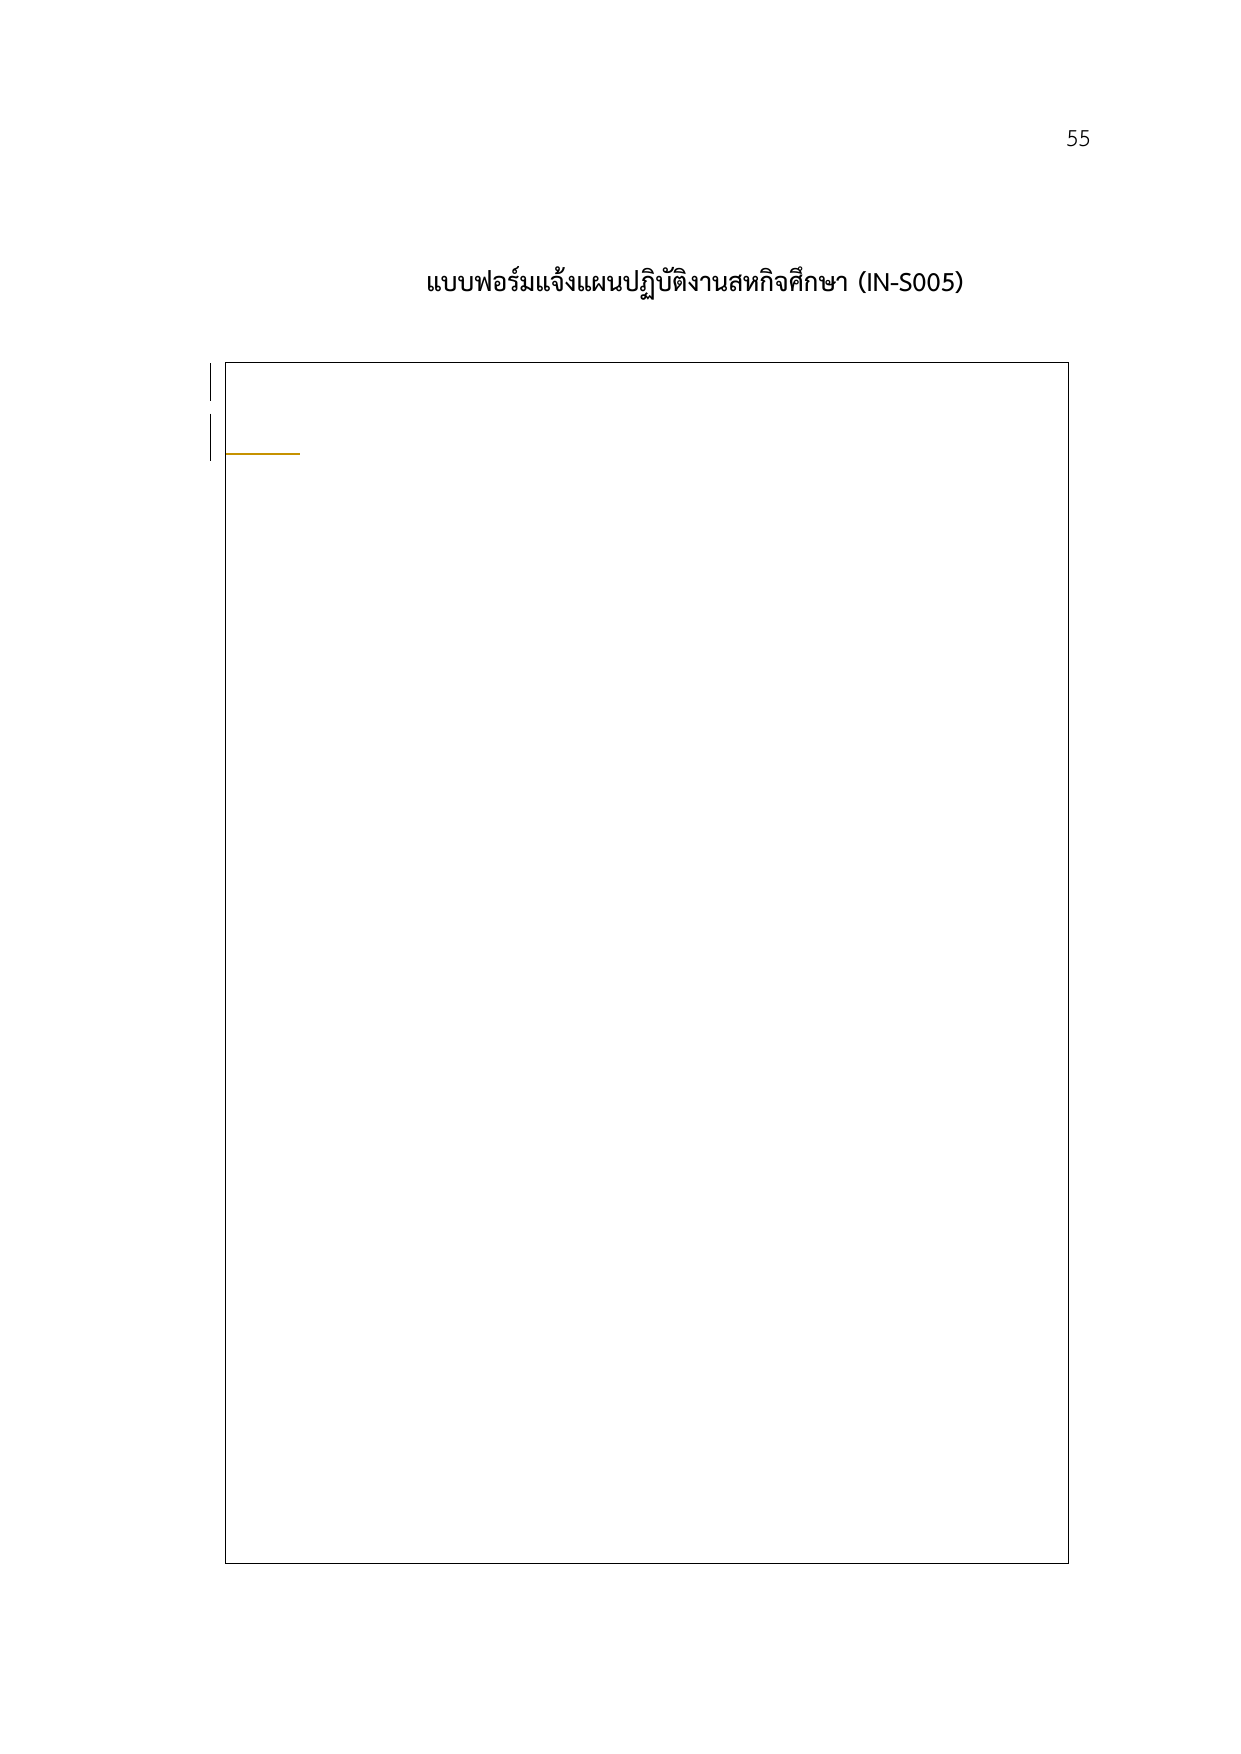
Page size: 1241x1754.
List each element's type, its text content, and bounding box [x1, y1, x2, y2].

subtitle แบบฟอร์มแจ้งแผนปฏิบัติงานสหกิจศึกษา (IN-S005) [300, 258, 1090, 301]
